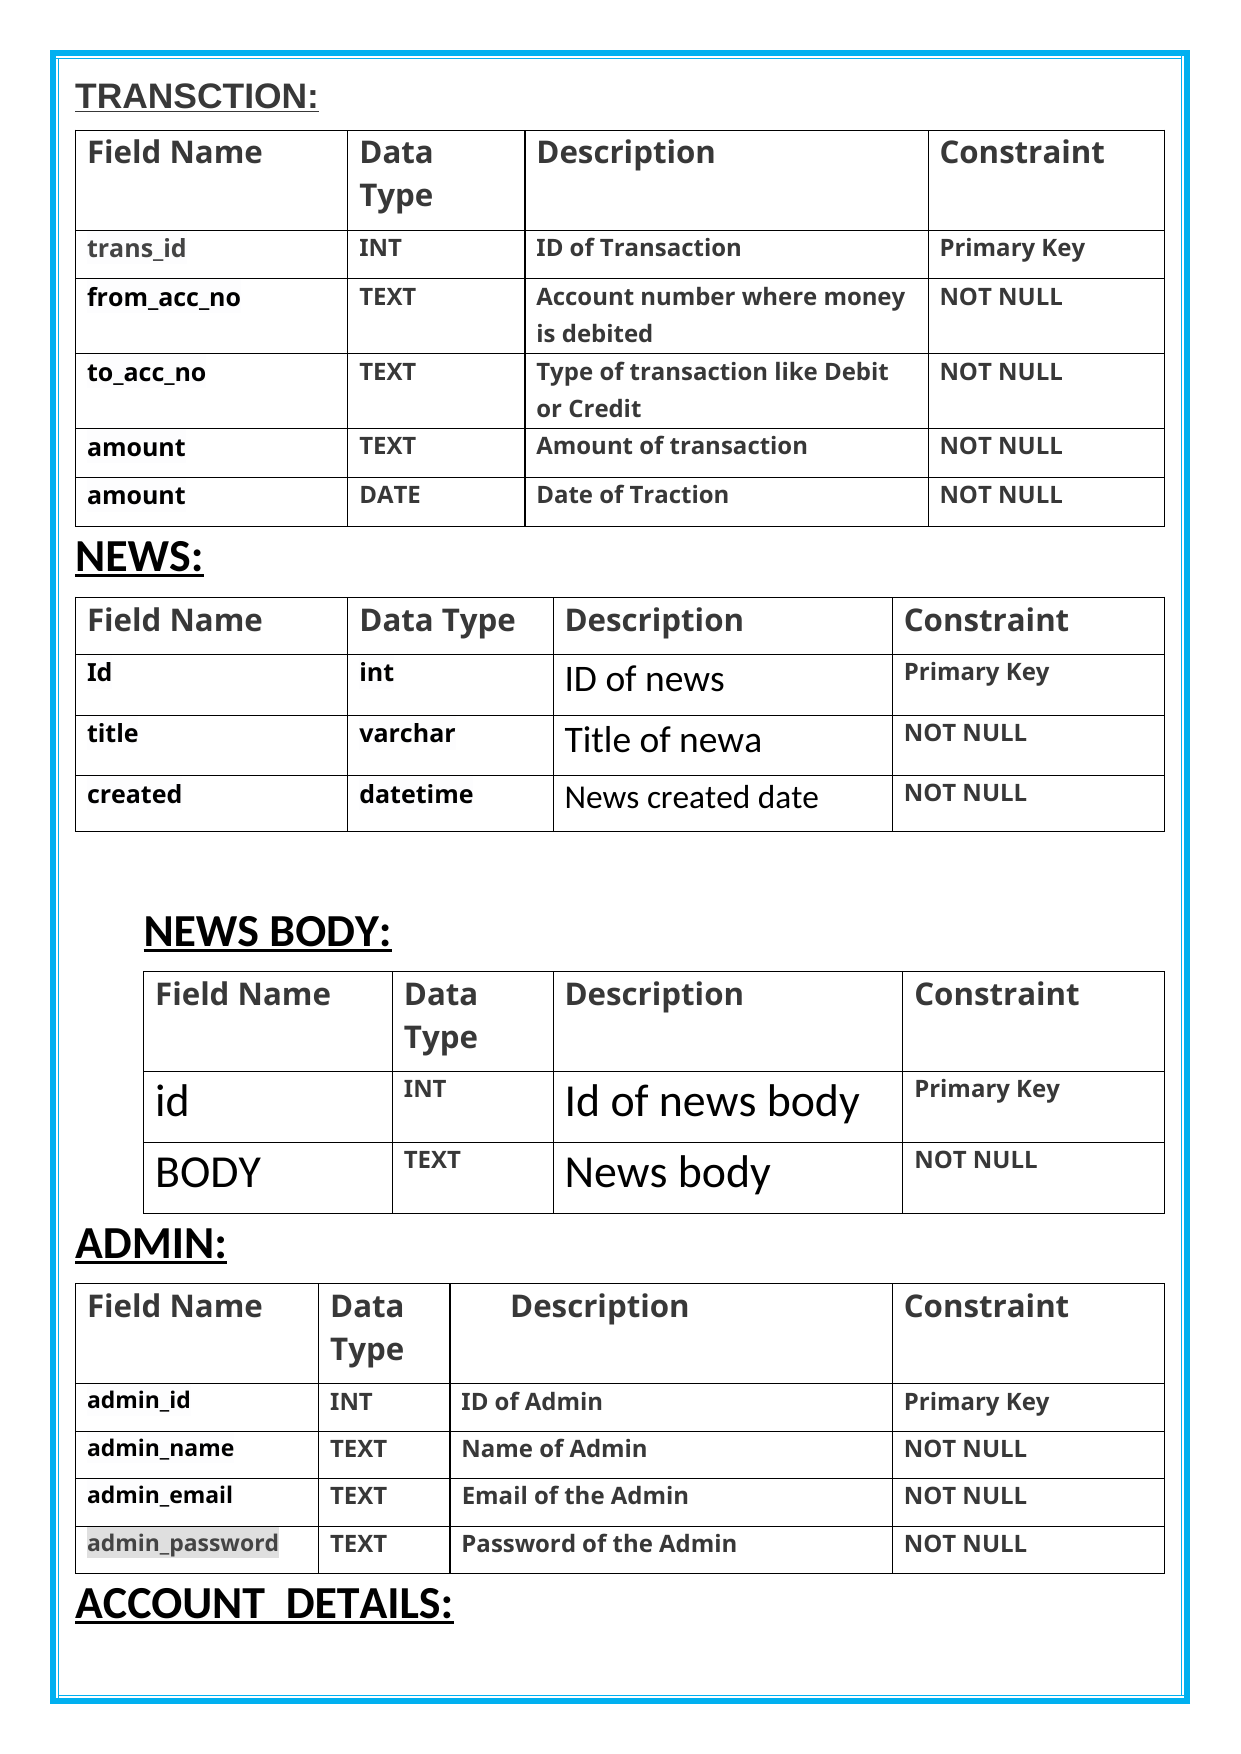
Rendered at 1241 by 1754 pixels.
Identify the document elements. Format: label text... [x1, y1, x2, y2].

table_cell News body [554, 1143, 902, 1213]
table_header Constraint [929, 131, 1164, 229]
table_cell datetime [348, 776, 553, 831]
table_cell NOT NULL [929, 354, 1164, 428]
table_cell Password of the Admin [451, 1527, 892, 1573]
table_header Field Name [76, 1284, 318, 1383]
table_cell ID of news [554, 655, 892, 714]
table_cell INT [393, 1072, 553, 1142]
text TRANSCTION: [75, 75, 1165, 116]
table_cell Amount of transaction [526, 429, 928, 477]
table_cell NOT NULL [903, 1143, 1164, 1213]
table_cell from_acc_no [76, 279, 347, 353]
table_cell TEXT [348, 354, 524, 428]
table_cell ID of Admin [451, 1384, 892, 1431]
table_cell NOT NULL [893, 776, 1164, 831]
table_header Constraint [893, 598, 1164, 654]
table_cell to_acc_no [76, 354, 347, 428]
table_header Data Type [348, 598, 553, 654]
table_cell ID of Transaction [526, 231, 928, 278]
table_header Field Name [76, 598, 347, 654]
table_cell NOT NULL [893, 1432, 1164, 1478]
table_cell Id [76, 655, 347, 714]
table_cell admin_name [76, 1432, 318, 1478]
table_cell Name of Admin [451, 1432, 892, 1478]
table_header Constraint [903, 972, 1164, 1071]
table_cell TEXT [393, 1143, 553, 1213]
table_cell INT [319, 1384, 449, 1431]
text NEWS BODY: [143, 901, 1165, 957]
table_header Data Type [319, 1284, 449, 1383]
text NEWS: [75, 527, 1165, 583]
table_cell TEXT [319, 1479, 449, 1526]
table_header Description [526, 131, 928, 229]
table_cell BODY [144, 1143, 392, 1213]
table_cell Primary Key [903, 1072, 1164, 1142]
table_cell Email of the Admin [451, 1479, 892, 1526]
table_cell varchar [348, 716, 553, 775]
table_header Description [554, 598, 892, 654]
table_cell created [76, 776, 347, 831]
table_cell Account number where money is debited [526, 279, 928, 353]
table_header Description [451, 1284, 892, 1383]
table_cell NOT NULL [893, 1479, 1164, 1526]
table_cell title [76, 716, 347, 775]
table_cell TEXT [319, 1432, 449, 1478]
table_header Data Type [393, 972, 553, 1071]
table_cell TEXT [319, 1527, 449, 1573]
table_header Description [554, 972, 902, 1071]
table_cell TEXT [348, 279, 524, 353]
table_header Constraint [893, 1284, 1164, 1383]
table_cell admin_id [76, 1384, 318, 1431]
table_cell Id of news body [554, 1072, 902, 1142]
table_cell amount [76, 429, 347, 477]
table_cell Primary Key [893, 655, 1164, 714]
table_cell admin_email [76, 1479, 318, 1526]
table_cell admin_password [76, 1527, 318, 1573]
table_header Field Name [144, 972, 392, 1071]
table_header Field Name [76, 131, 347, 229]
text ADMIN: [75, 1214, 1165, 1269]
table_cell NOT NULL [929, 478, 1164, 526]
table_header Data Type [348, 131, 524, 229]
text ACCOUNT DETAILS: [75, 1574, 1165, 1630]
table_cell DATE [348, 478, 524, 526]
table_cell Primary Key [929, 231, 1164, 278]
table_cell Type of transaction like Debit or Credit [526, 354, 928, 428]
table_cell NOT NULL [893, 1527, 1164, 1573]
table_cell NOT NULL [929, 279, 1164, 353]
table_cell Date of Traction [526, 478, 928, 526]
table_cell TEXT [348, 429, 524, 477]
table_cell News created date [554, 776, 892, 831]
table_cell trans_id [76, 231, 347, 278]
table_cell id [144, 1072, 392, 1142]
table_cell int [348, 655, 553, 714]
table_cell Title of newa [554, 716, 892, 775]
table_cell Primary Key [893, 1384, 1164, 1431]
table_cell NOT NULL [929, 429, 1164, 477]
table_cell NOT NULL [893, 716, 1164, 775]
table_cell INT [348, 231, 524, 278]
table_cell amount [76, 478, 347, 526]
